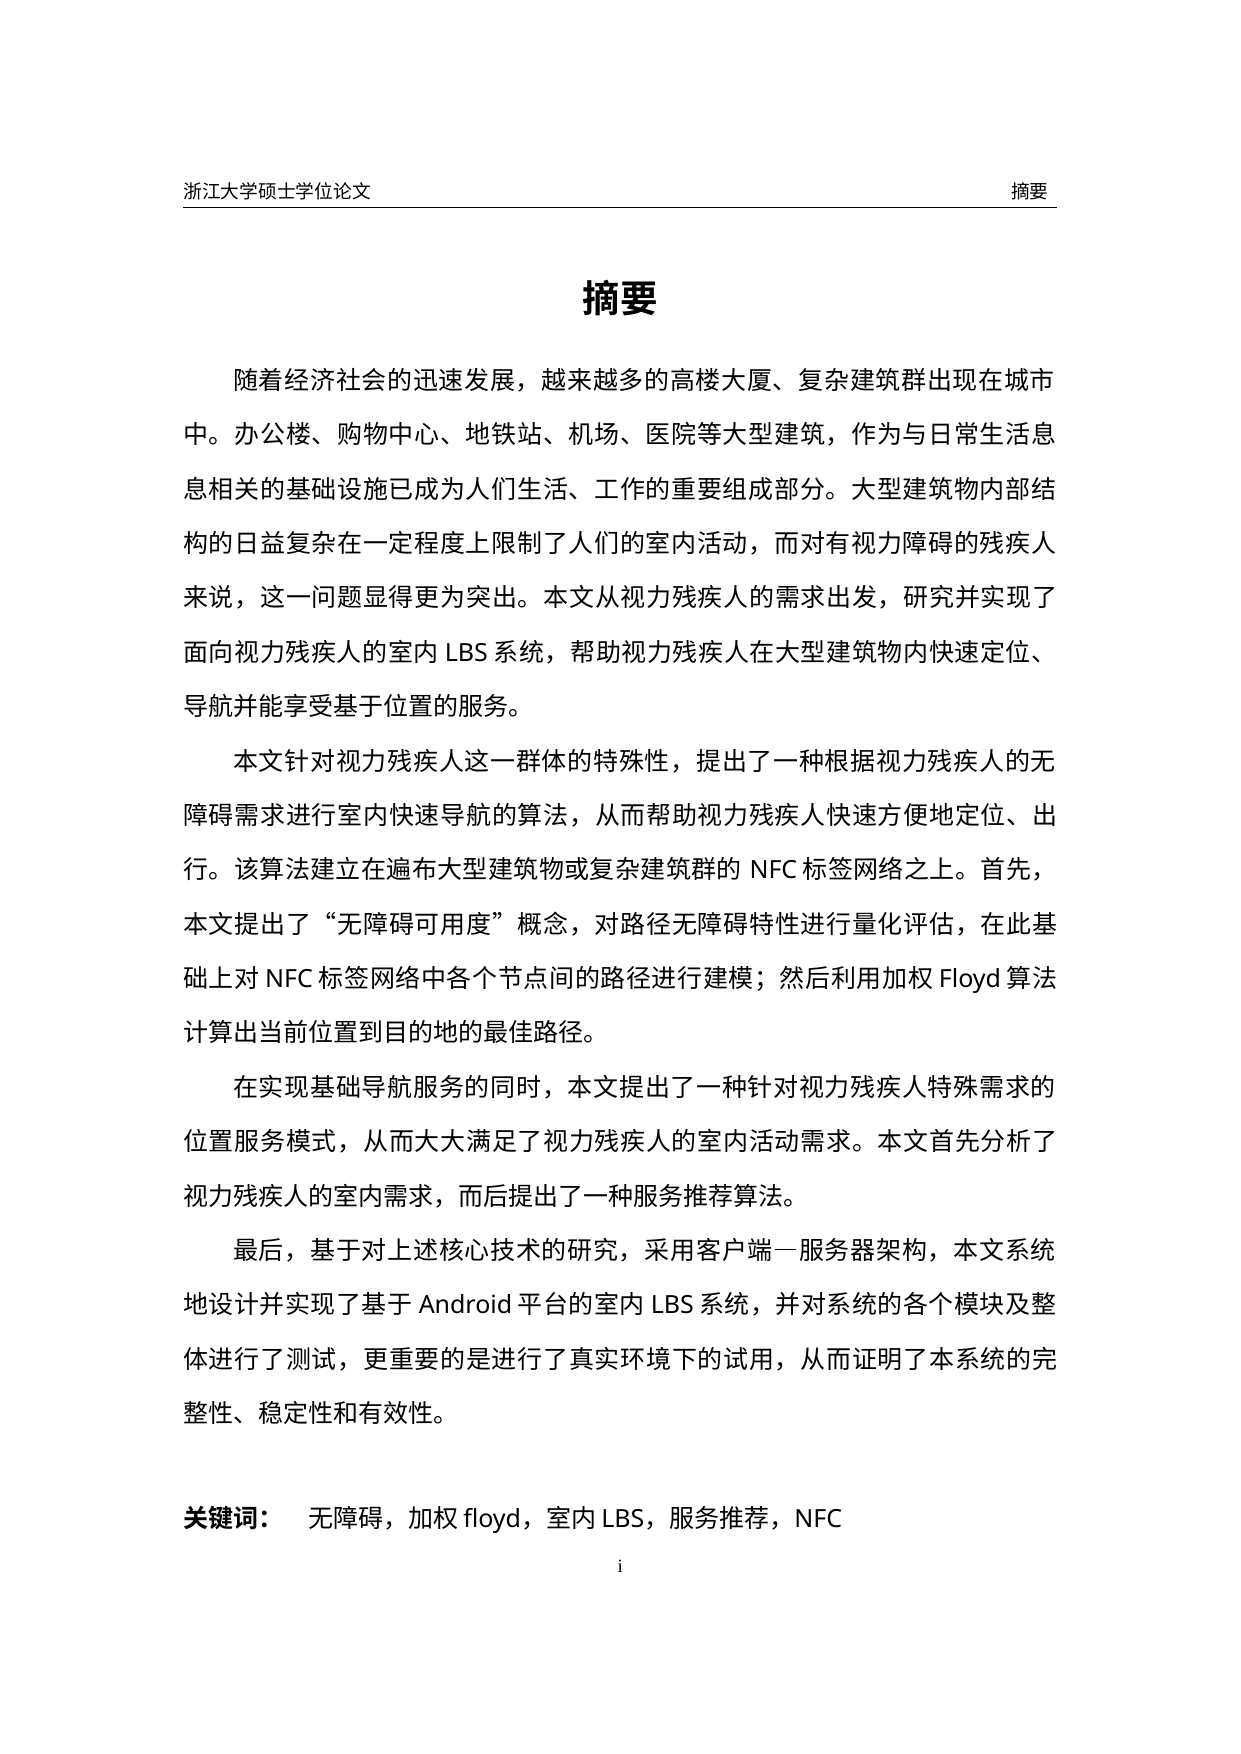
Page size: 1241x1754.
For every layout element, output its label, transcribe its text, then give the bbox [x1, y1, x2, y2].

title 摘要 [183, 268, 1057, 323]
text 本文针对视力残疾人这一群体的特殊性，提出了一种根据视力残疾人的无障碍需求进行室内快速导航的算法，从而帮助视力残疾人快速方便地定位、出行。该算法建立在遍布大型建筑物或复杂建筑群的NFC标签网络之上。首先，本文提出了“无障碍可用度”概念，对路径无障碍特性进行量化评估，在此基础上对NFC标签网络中各个节点间的路径进行建模；然后利用加权Floyd算法计算出当前位置到目的地的最佳路径。 [183, 741, 1057, 1049]
text 最后，基于对上述核心技术的研究，采用客户端—服务器架构，本文系统地设计并实现了基于Android平台的室内LBS系统，并对系统的各个模块及整体进行了测试，更重要的是进行了真实环境下的试用，从而证明了本系统的完整性、稳定性和有效性。 [183, 1230, 1057, 1430]
text 随着经济社会的迅速发展，越来越多的高楼大厦、复杂建筑群出现在城市中。办公楼、购物中心、地铁站、机场、医院等大型建筑，作为与日常生活息息相关的基础设施已成为人们生活、工作的重要组成部分。大型建筑物内部结构的日益复杂在一定程度上限制了人们的室内活动，而对有视力障碍的残疾人来说，这一问题显得更为突出。本文从视力残疾人的需求出发，研究并实现了面向视力残疾人的室内LBS系统，帮助视力残疾人在大型建筑物内快速定位、导航并能享受基于位置的服务。 [183, 360, 1057, 723]
text 关键词： 无障碍，加权floyd，室内LBS，服务推荐，NFC [183, 1499, 1057, 1535]
text 在实现基础导航服务的同时，本文提出了一种针对视力残疾人特殊需求的位置服务模式，从而大大满足了视力残疾人的室内活动需求。本文首先分析了视力残疾人的室内需求，而后提出了一种服务推荐算法。 [183, 1067, 1057, 1212]
